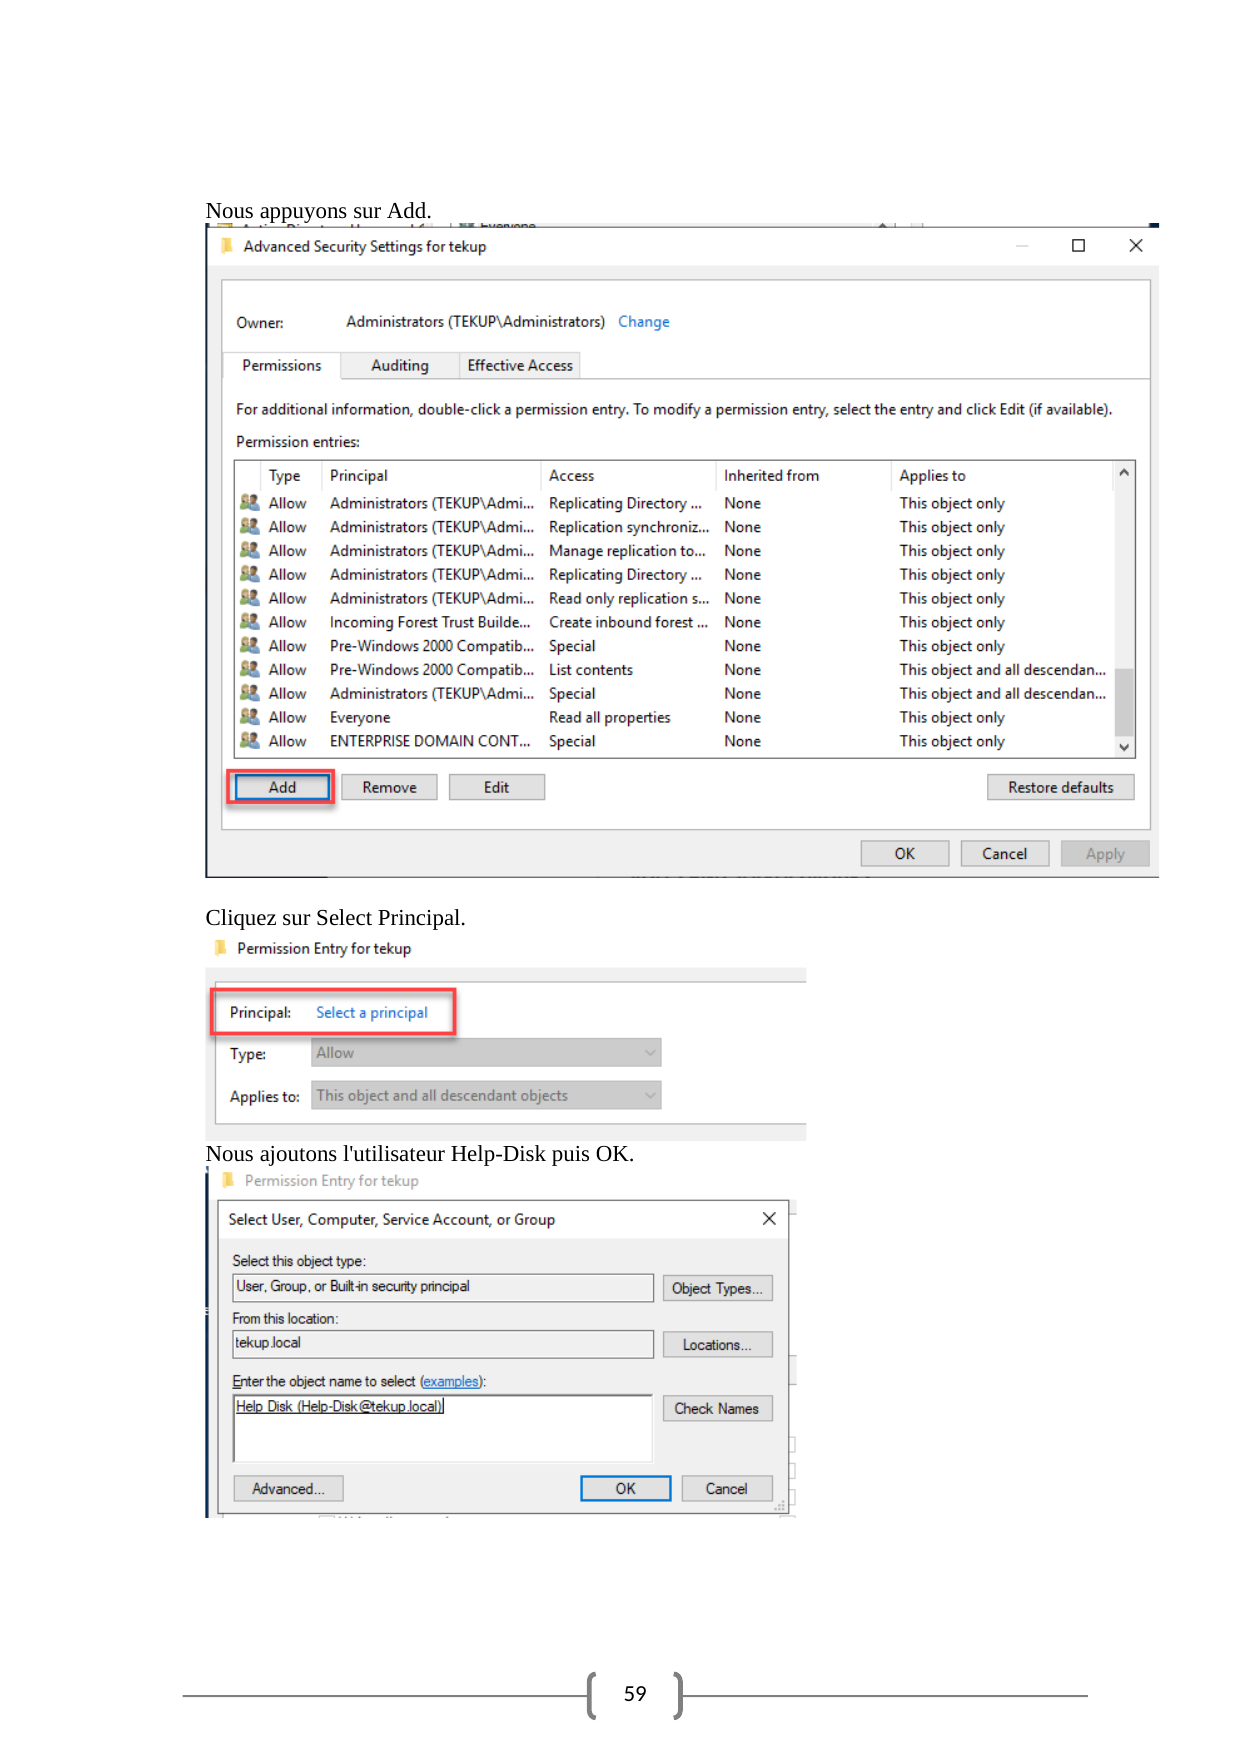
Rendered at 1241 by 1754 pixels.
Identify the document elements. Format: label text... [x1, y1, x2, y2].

list Cliquez sur Select Principal. [205, 904, 1093, 930]
picture [205, 1166, 797, 1518]
picture [205, 223, 1160, 878]
list Nous ajoutons l'utilisateur Help-Disk puis OK. [205, 1140, 1093, 1166]
list Nous appuyons sur Add. [205, 197, 1093, 223]
picture [205, 930, 807, 1141]
